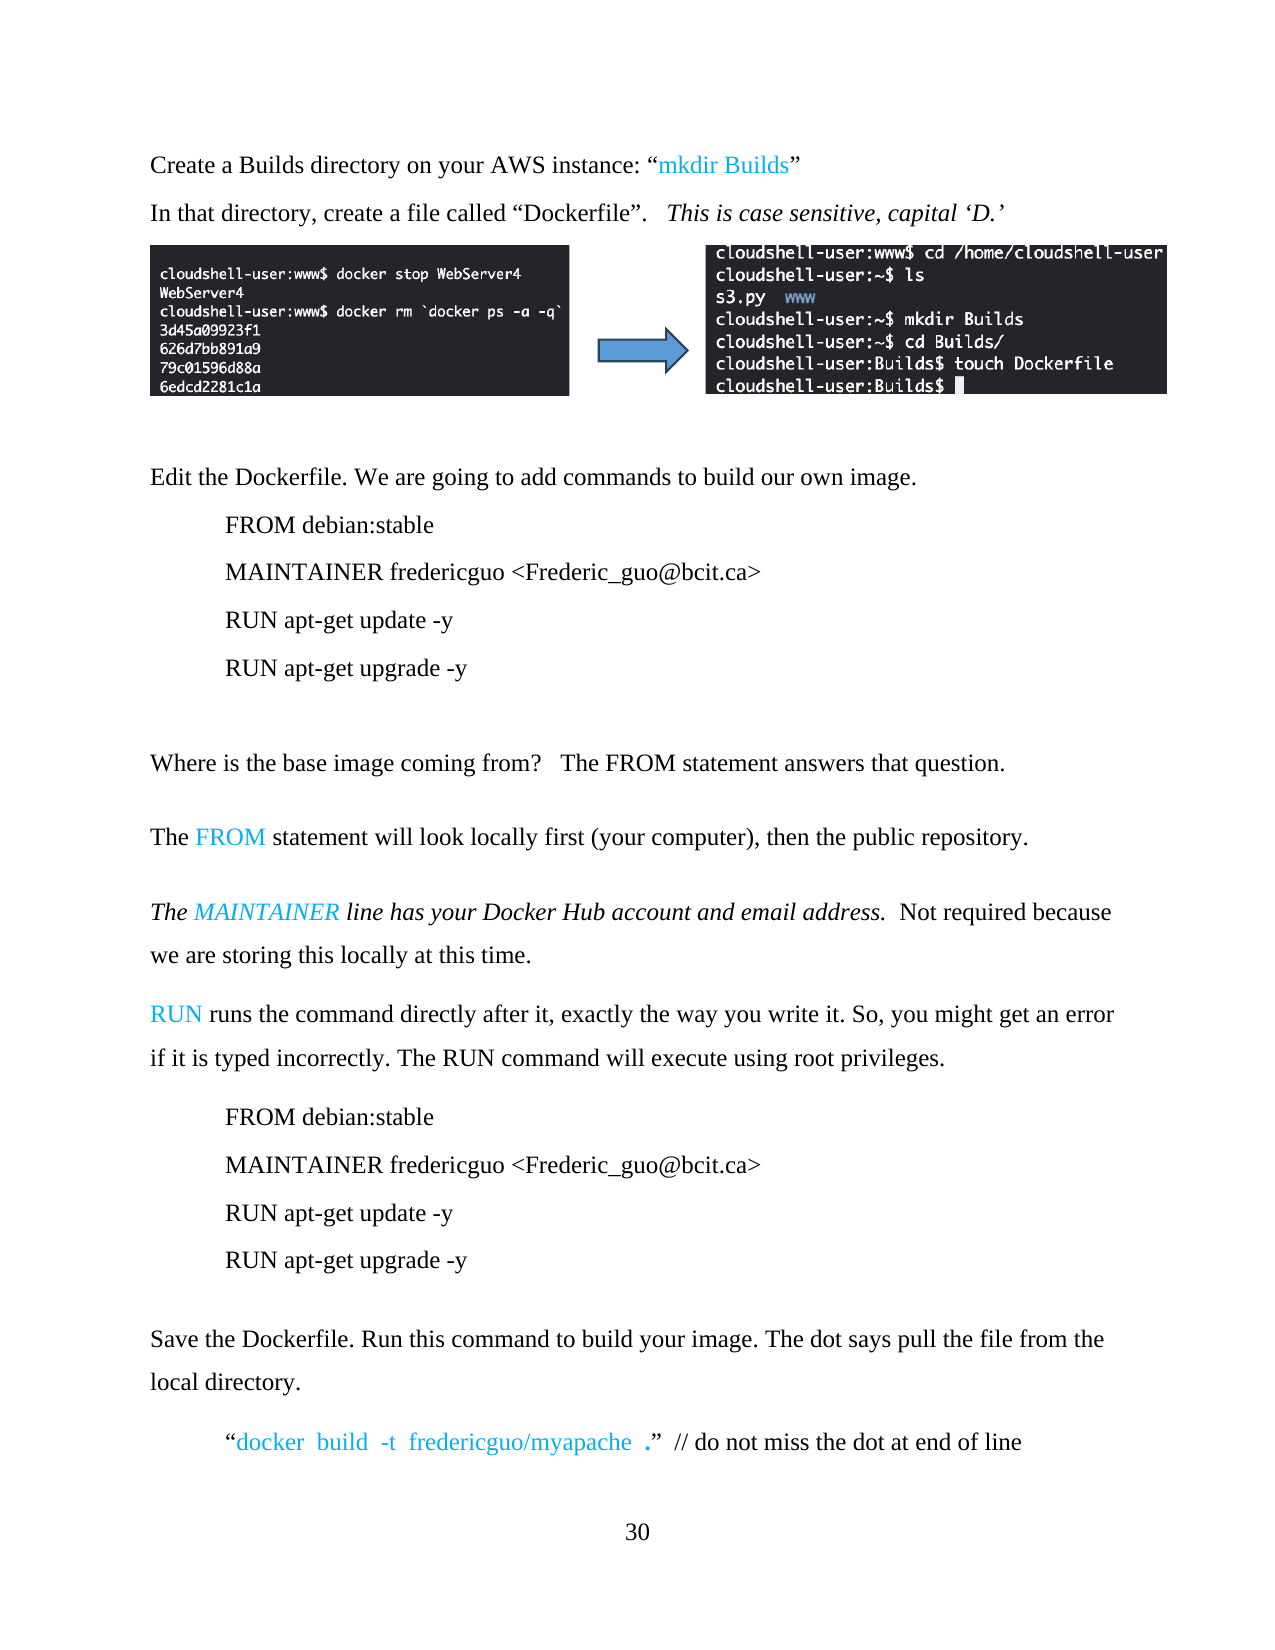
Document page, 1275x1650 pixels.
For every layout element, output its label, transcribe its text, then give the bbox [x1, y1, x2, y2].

text “docker build -t fredericguo/myapache .” // do not miss the dot at end of line [225, 1427, 1125, 1456]
text FROM debian:stable [225, 1102, 1125, 1131]
text Create a Builds directory on your AWS instance: “mkdir Builds” [150, 150, 1125, 179]
text MAINTAINER fredericguo <Frederic_guo@bcit.ca> [150, 557, 1125, 586]
text RUN apt-get upgrade -y [150, 653, 1125, 682]
text The MAINTAINER line has your Docker Hub account and email address. Not required because we are storing this locally at this time. [150, 897, 1125, 968]
text RUN apt-get update -y [225, 1198, 1125, 1227]
text RUN apt-get upgrade -y [225, 1246, 1125, 1274]
text RUN runs the command directly after it, exactly the way you write it. So, you might get an error if it is typed incorrectly. The RUN command will execute using root privileges. [150, 999, 1125, 1071]
text RUN apt-get update -y [150, 605, 1125, 634]
text Where is the base image coming from? The FROM statement answers that question. [150, 748, 1125, 777]
picture [150, 245, 570, 396]
text Edit the Dockerfile. We are going to add commands to build our own image. [150, 462, 1125, 491]
text FROM debian:stable [150, 510, 1125, 538]
text In that directory, create a file called “Dockerfile”. This is case sensitive, capital ‘D.’ [150, 198, 1125, 226]
text MAINTAINER fredericguo <Frederic_guo@bcit.ca> [150, 1150, 1125, 1179]
text The FROM statement will look locally first (your computer), then the public repository. [150, 822, 1125, 851]
text Save the Dockerfile. Run this command to build your image. The dot says pull the file from the local directory. [150, 1324, 1125, 1396]
picture [704, 245, 1167, 393]
